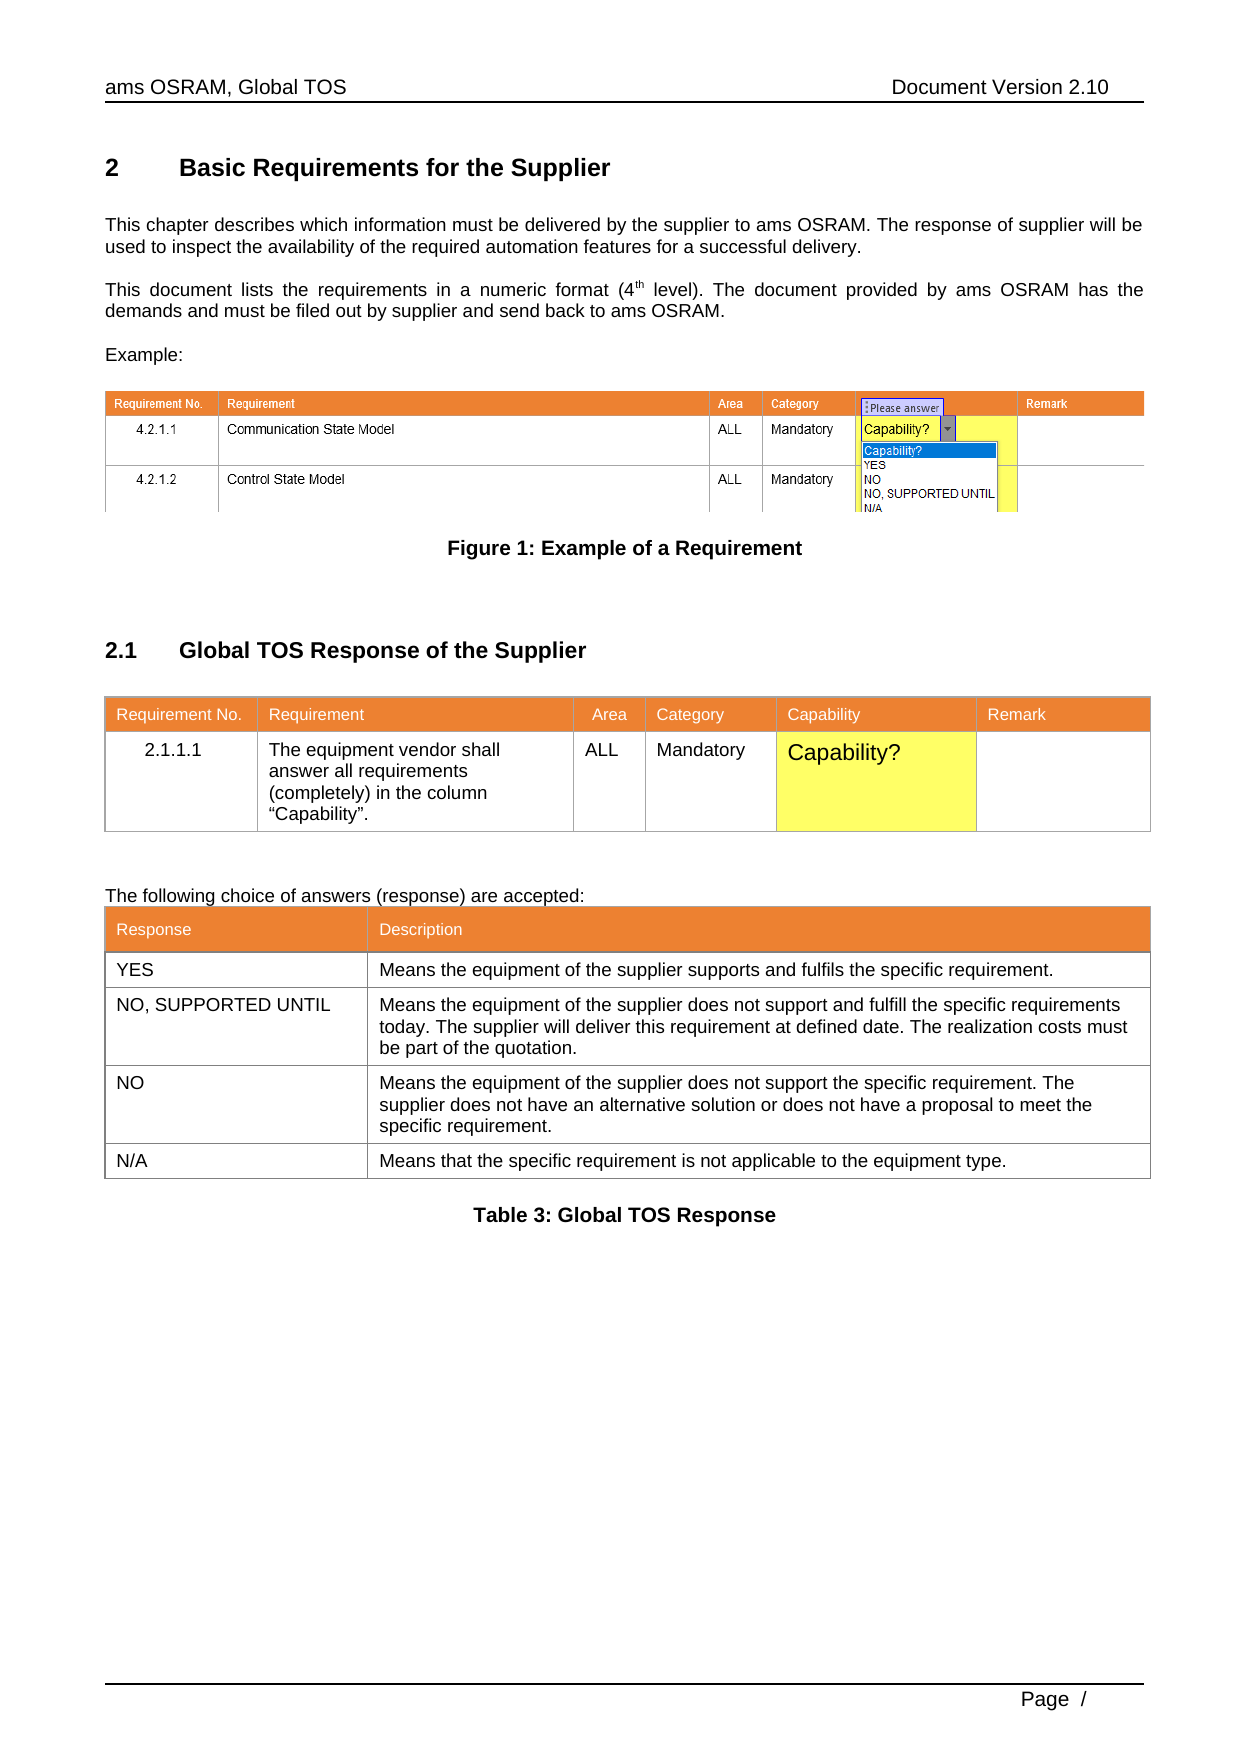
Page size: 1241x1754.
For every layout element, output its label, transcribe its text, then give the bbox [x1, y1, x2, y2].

text Example: [105, 343, 1144, 365]
table_header Requirement No. [106, 698, 257, 731]
table_cell [777, 732, 976, 831]
table_cell [977, 732, 1150, 831]
subtitle Basic Requirements for the Supplier [105, 153, 1144, 181]
table_cell Means the equipment of the supplier does not support the specific requirement. The supplier does not have an alternative solution or does not have a proposal to meet the specific requirement. [368, 1066, 1150, 1143]
table_cell ALL [574, 732, 645, 831]
text Table 3: Global TOS Response [105, 1179, 1144, 1227]
table_header Requirement [258, 698, 573, 731]
text This document lists the requirements in a numeric format (4th level). The document provided by ams OSRAM has the demands and must be filed out by supplier and send back to ams OSRAM. [105, 279, 1144, 322]
table_cell N/A [106, 1144, 367, 1178]
table_cell Mandatory [646, 732, 776, 831]
table_header Category [646, 698, 776, 731]
text This chapter describes which information must be delivered by the supplier to ams OSRAM. The response of supplier will be used to inspect the availability of the required automation features for a successful delivery. [105, 214, 1144, 257]
table_cell NO [106, 1066, 367, 1143]
table_cell [106, 732, 257, 831]
table_cell Means the equipment of the supplier does not support and fulfill the specific requirements today. The supplier will deliver this requirement at defined date. The realization costs must be part of the quotation. [368, 988, 1150, 1065]
subtitle Global TOS Response of the Supplier [105, 637, 1144, 664]
table_header Response [106, 907, 367, 951]
table_header Remark [977, 698, 1150, 731]
table_cell YES [106, 953, 367, 987]
text The following choice of answers (response) are accepted: [105, 885, 1144, 906]
table_header Area [574, 698, 645, 731]
table_cell The equipment vendor shall answer all requirements (completely) in the column “Capability”. [258, 732, 573, 831]
table_header Description [368, 907, 1150, 951]
table_header Capability [777, 698, 976, 731]
table_cell Means the equipment of the supplier supports and fulfils the specific requirement. [368, 953, 1150, 987]
picture [105, 391, 1145, 512]
text Figure 1: Example of a Requirement [105, 536, 1144, 560]
table_cell Means that the specific requirement is not applicable to the equipment type. [368, 1144, 1150, 1178]
table_cell NO, SUPPORTED UNTIL [106, 988, 367, 1065]
